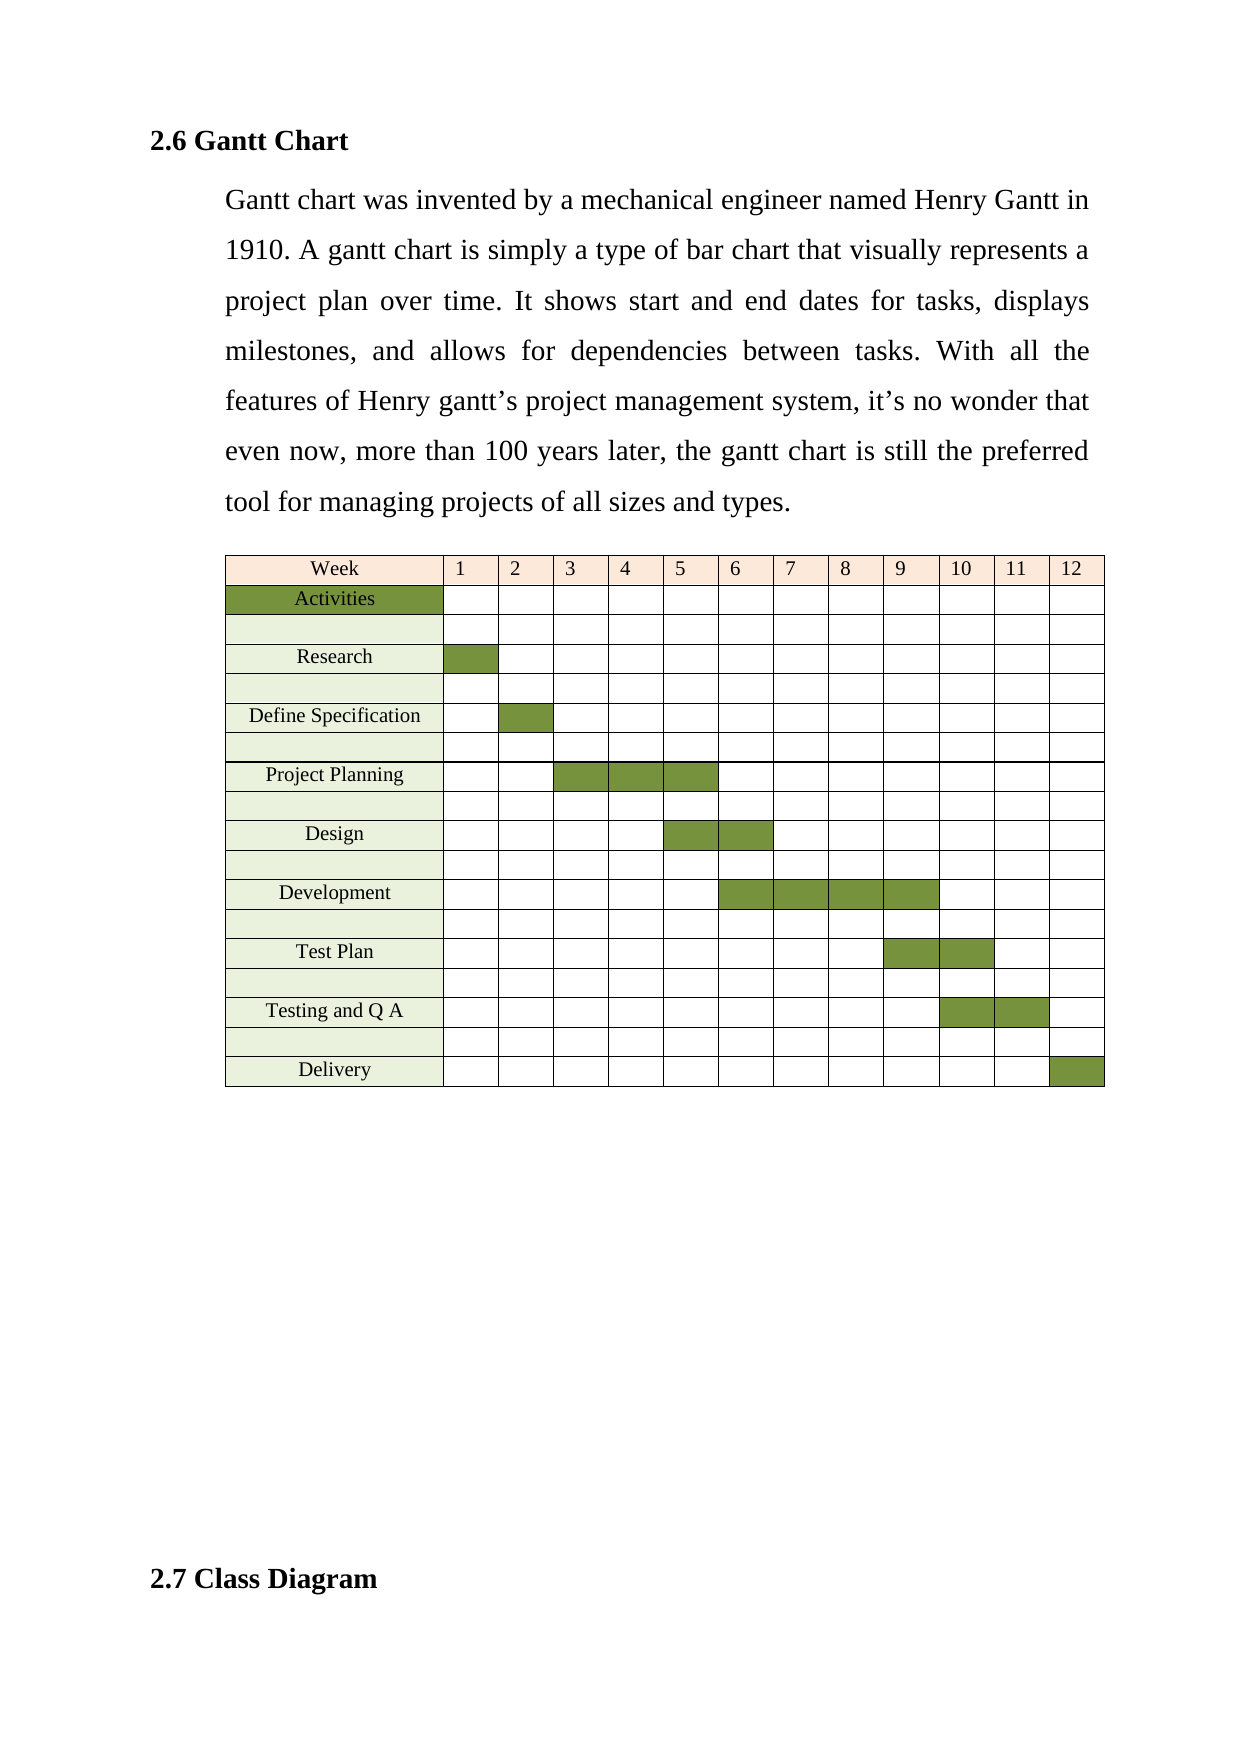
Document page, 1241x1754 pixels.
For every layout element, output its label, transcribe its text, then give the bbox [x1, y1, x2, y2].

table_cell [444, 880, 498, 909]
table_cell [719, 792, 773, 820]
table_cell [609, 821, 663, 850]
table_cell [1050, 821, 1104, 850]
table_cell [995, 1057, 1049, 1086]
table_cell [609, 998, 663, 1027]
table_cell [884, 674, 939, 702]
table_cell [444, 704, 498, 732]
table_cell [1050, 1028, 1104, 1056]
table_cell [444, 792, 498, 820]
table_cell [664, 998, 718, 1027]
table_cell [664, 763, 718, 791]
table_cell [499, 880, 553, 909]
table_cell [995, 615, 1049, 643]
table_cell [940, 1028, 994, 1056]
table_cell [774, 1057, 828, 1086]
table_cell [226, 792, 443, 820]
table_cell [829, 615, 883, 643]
text 2.6 Gantt Chart [150, 123, 1090, 156]
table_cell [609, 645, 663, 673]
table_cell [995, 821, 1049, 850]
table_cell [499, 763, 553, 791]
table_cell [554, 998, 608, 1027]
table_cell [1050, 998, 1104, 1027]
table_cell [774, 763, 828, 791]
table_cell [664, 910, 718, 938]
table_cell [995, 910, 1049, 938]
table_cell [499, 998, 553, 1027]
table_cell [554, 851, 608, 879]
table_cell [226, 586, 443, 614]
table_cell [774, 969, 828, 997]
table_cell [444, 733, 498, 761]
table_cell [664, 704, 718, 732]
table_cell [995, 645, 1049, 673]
text 2.7 Class Diagram [150, 1562, 1090, 1595]
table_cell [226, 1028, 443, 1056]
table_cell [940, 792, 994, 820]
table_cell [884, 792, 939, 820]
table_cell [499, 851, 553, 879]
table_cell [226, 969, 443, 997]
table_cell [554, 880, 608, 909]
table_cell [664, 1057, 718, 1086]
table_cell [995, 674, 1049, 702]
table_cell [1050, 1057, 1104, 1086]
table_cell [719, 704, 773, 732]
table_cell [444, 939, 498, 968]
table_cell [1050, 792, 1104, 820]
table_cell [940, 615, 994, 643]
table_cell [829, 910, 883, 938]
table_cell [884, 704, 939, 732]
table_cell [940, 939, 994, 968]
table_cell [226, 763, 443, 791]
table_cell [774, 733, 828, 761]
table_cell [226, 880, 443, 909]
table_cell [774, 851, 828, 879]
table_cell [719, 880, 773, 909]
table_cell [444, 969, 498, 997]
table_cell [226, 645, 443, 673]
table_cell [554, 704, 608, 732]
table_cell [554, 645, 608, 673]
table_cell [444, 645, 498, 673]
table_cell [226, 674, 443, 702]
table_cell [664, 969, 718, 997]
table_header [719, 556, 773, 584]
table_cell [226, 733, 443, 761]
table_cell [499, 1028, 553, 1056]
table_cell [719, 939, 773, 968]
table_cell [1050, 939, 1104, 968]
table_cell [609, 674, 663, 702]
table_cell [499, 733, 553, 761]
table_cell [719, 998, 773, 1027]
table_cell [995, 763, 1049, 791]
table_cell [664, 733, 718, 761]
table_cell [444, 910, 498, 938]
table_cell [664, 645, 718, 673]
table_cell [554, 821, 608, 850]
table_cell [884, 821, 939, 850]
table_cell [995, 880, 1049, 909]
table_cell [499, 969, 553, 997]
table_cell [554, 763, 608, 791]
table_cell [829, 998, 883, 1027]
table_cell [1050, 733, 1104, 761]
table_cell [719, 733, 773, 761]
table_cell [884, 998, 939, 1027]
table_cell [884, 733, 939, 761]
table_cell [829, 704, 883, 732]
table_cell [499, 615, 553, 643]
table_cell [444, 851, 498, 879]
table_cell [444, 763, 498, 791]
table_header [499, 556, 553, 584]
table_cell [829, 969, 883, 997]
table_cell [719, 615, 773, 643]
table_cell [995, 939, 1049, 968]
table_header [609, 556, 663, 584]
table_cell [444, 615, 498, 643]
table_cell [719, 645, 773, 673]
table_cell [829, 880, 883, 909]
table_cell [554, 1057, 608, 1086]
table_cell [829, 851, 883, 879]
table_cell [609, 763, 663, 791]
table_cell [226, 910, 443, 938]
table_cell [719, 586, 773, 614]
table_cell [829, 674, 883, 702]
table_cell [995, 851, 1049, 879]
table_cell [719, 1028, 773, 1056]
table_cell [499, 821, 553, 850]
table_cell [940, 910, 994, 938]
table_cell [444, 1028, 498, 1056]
text Gantt chart was invented by a mechanical engineer named Henry Gantt in 1910. A gantt chart is simply a type of bar chart that visually represents a project plan over time. It shows start and end dates for tasks, displays milestones, and allows for dependencies between tasks. With all the features of Henry gantt’s project management system, it’s no wonder that even now, more than 100 years later, the gantt chart is still the preferred tool for managing projects of all sizes and types. [225, 182, 1090, 517]
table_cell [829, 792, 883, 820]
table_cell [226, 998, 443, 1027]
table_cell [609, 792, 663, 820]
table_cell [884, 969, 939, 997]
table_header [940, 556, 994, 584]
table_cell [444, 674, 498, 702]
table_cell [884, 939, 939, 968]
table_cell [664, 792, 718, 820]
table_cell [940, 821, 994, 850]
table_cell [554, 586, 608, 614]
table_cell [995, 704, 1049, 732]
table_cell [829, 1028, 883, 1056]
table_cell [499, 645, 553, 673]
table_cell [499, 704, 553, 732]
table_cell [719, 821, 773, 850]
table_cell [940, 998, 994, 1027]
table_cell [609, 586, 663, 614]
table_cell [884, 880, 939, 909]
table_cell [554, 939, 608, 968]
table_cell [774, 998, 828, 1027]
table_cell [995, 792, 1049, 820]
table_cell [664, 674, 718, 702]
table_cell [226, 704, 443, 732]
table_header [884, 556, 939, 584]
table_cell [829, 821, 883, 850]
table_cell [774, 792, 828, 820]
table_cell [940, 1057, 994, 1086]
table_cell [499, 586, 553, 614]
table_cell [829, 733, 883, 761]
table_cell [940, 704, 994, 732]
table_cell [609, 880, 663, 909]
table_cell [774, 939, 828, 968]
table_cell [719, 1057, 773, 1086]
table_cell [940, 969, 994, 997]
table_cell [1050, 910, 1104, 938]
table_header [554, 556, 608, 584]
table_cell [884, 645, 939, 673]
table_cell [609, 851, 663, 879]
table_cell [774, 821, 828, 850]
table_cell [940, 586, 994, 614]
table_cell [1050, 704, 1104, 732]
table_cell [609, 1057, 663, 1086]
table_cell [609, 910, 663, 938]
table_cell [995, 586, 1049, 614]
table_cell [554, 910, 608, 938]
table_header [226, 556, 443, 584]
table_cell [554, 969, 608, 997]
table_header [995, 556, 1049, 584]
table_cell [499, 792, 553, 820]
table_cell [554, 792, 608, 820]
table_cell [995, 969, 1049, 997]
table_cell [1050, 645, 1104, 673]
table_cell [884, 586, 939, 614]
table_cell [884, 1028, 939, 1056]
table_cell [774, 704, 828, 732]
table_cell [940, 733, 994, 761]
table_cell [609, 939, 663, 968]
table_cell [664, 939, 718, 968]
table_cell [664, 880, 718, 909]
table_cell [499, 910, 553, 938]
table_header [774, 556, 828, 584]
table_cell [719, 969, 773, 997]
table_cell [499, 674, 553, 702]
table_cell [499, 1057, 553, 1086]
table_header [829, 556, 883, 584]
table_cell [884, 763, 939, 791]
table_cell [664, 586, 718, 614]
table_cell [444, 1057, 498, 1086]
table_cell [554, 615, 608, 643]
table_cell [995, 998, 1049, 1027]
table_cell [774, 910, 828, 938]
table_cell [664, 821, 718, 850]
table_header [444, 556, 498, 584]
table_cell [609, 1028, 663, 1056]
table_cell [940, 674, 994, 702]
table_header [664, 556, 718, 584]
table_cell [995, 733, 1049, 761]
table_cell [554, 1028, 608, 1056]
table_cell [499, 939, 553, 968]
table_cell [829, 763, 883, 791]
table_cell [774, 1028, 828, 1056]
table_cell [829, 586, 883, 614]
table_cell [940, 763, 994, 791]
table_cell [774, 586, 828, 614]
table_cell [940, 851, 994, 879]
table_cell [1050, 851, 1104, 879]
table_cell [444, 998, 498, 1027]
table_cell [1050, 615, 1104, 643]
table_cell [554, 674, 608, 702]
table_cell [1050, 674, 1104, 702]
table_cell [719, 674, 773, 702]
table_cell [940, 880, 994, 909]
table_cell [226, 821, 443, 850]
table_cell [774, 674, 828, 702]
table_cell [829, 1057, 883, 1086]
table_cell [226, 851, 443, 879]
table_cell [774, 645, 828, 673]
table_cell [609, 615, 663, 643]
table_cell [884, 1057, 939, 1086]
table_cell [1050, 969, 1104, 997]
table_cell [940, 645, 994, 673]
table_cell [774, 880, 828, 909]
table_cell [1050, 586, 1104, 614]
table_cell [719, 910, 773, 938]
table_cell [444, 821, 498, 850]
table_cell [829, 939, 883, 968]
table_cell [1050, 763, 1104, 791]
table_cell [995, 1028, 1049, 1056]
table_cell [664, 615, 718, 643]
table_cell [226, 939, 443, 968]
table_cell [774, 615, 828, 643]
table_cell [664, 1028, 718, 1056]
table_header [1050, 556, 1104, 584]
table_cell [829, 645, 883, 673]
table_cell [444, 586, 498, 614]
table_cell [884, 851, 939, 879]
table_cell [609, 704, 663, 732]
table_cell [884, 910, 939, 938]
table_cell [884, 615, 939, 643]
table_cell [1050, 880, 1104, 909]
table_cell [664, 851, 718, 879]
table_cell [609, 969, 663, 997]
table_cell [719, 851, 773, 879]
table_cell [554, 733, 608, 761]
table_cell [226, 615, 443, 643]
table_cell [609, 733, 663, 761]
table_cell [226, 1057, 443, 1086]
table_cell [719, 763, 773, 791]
